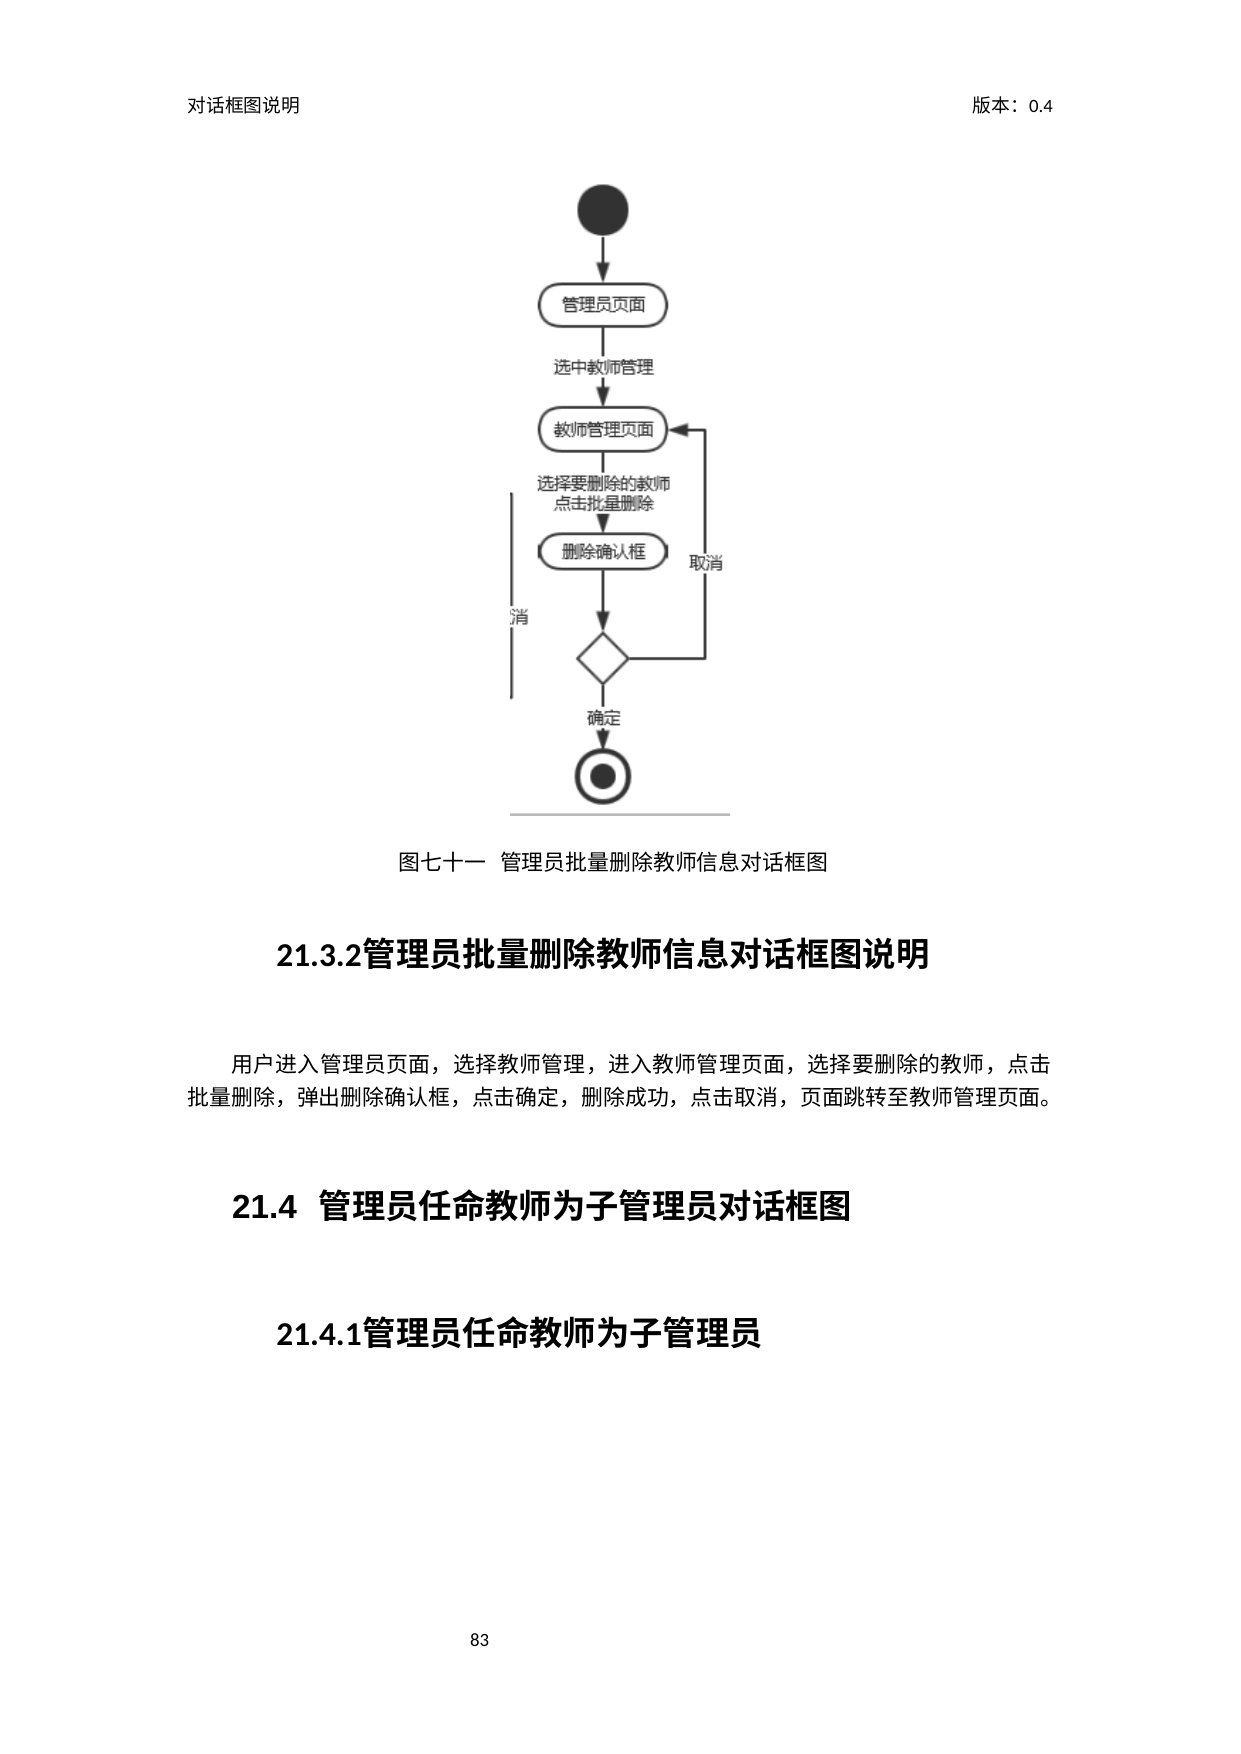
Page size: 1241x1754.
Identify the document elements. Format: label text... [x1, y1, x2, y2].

subtitle 管理员任命教师为子管理员 [276, 1298, 1053, 1363]
text 管理员批量删除教师信息对话框图 [217, 844, 1053, 877]
subtitle 管理员批量删除教师信息对话框图说明 [276, 920, 1053, 985]
picture [510, 162, 731, 816]
subtitle 管理员任命教师为子管理员对话框图 [232, 1171, 1053, 1236]
text 用户进入管理员页面，选择教师管理，进入教师管理页面，选择要删除的教师，点击批量删除，弹出删除确认框，点击确定，删除成功，点击取消，页面跳转至教师管理页面。 [187, 1047, 1053, 1112]
